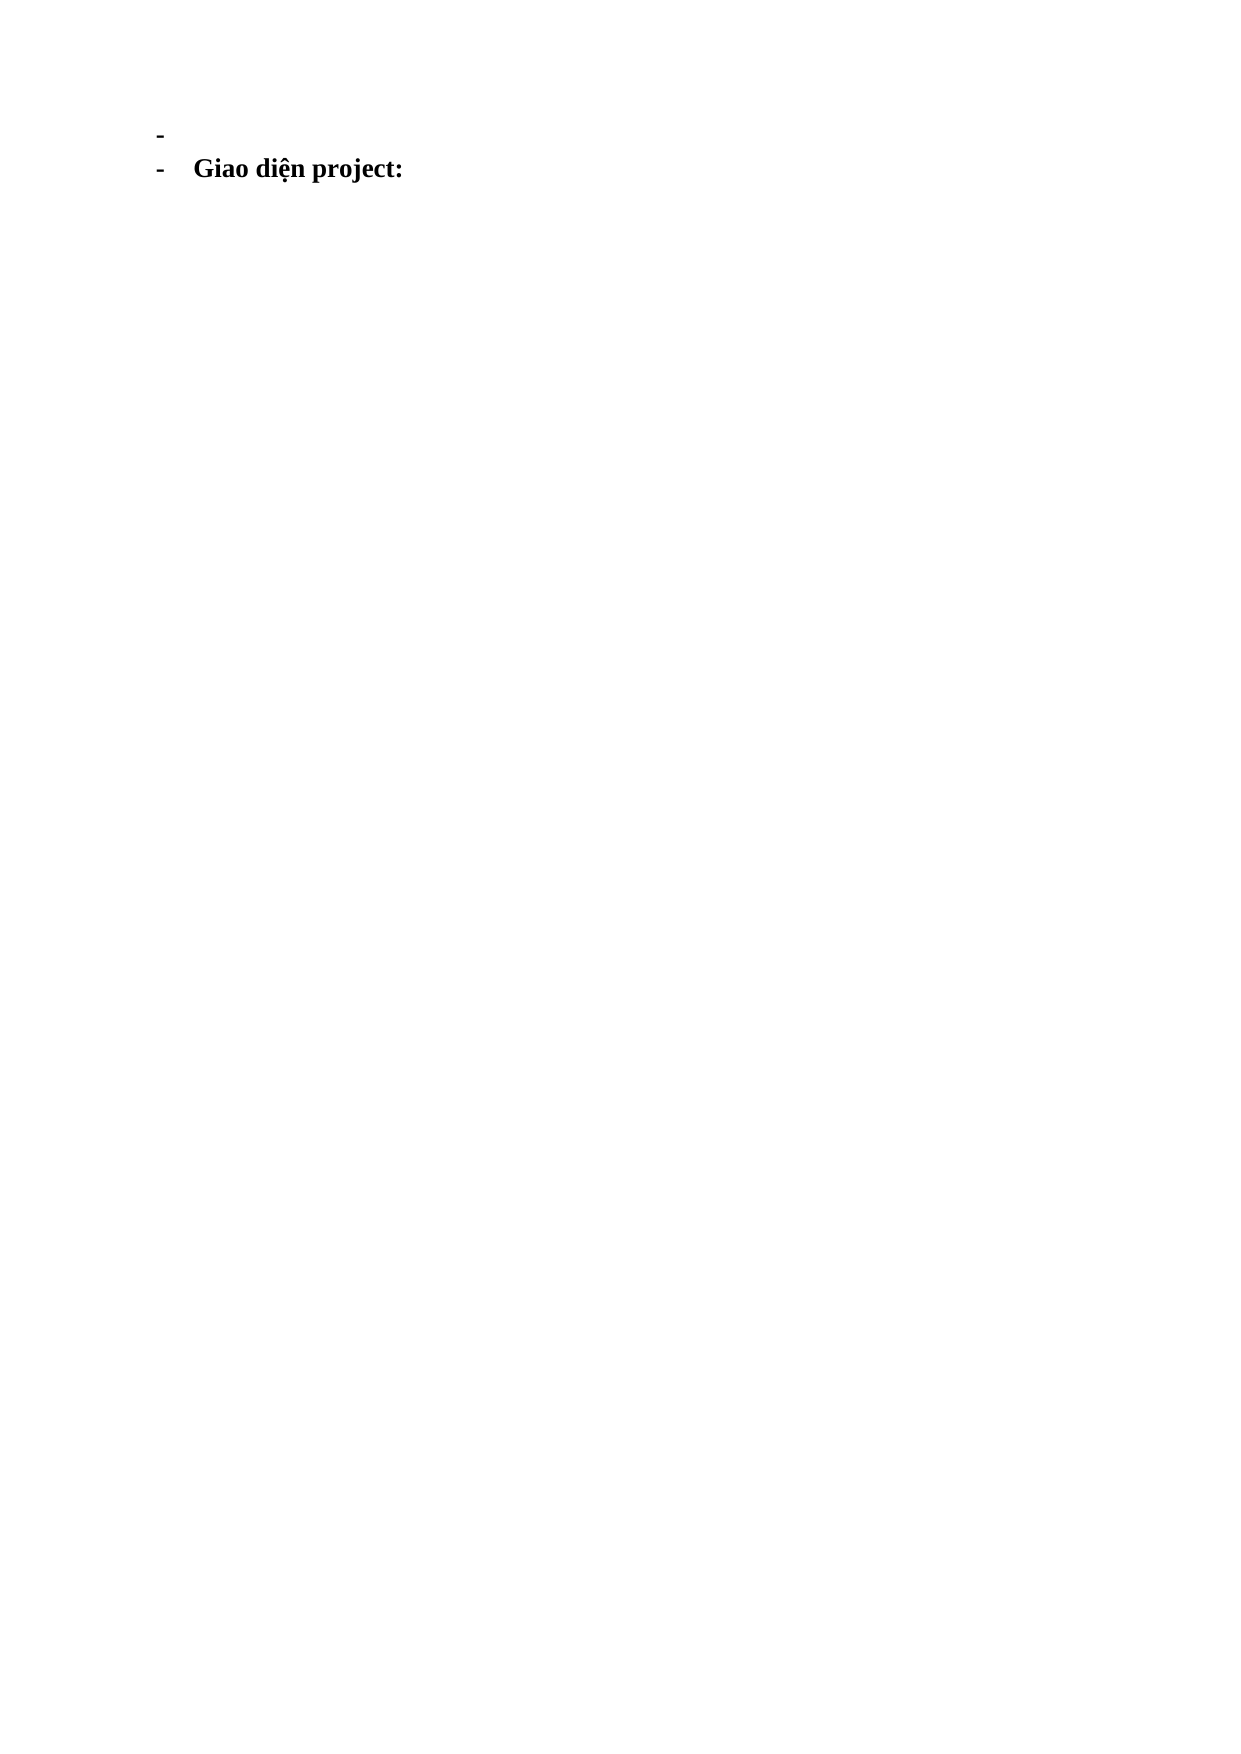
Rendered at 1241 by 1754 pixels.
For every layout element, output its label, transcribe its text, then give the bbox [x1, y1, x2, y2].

list Giao diện project: [156, 152, 1122, 183]
